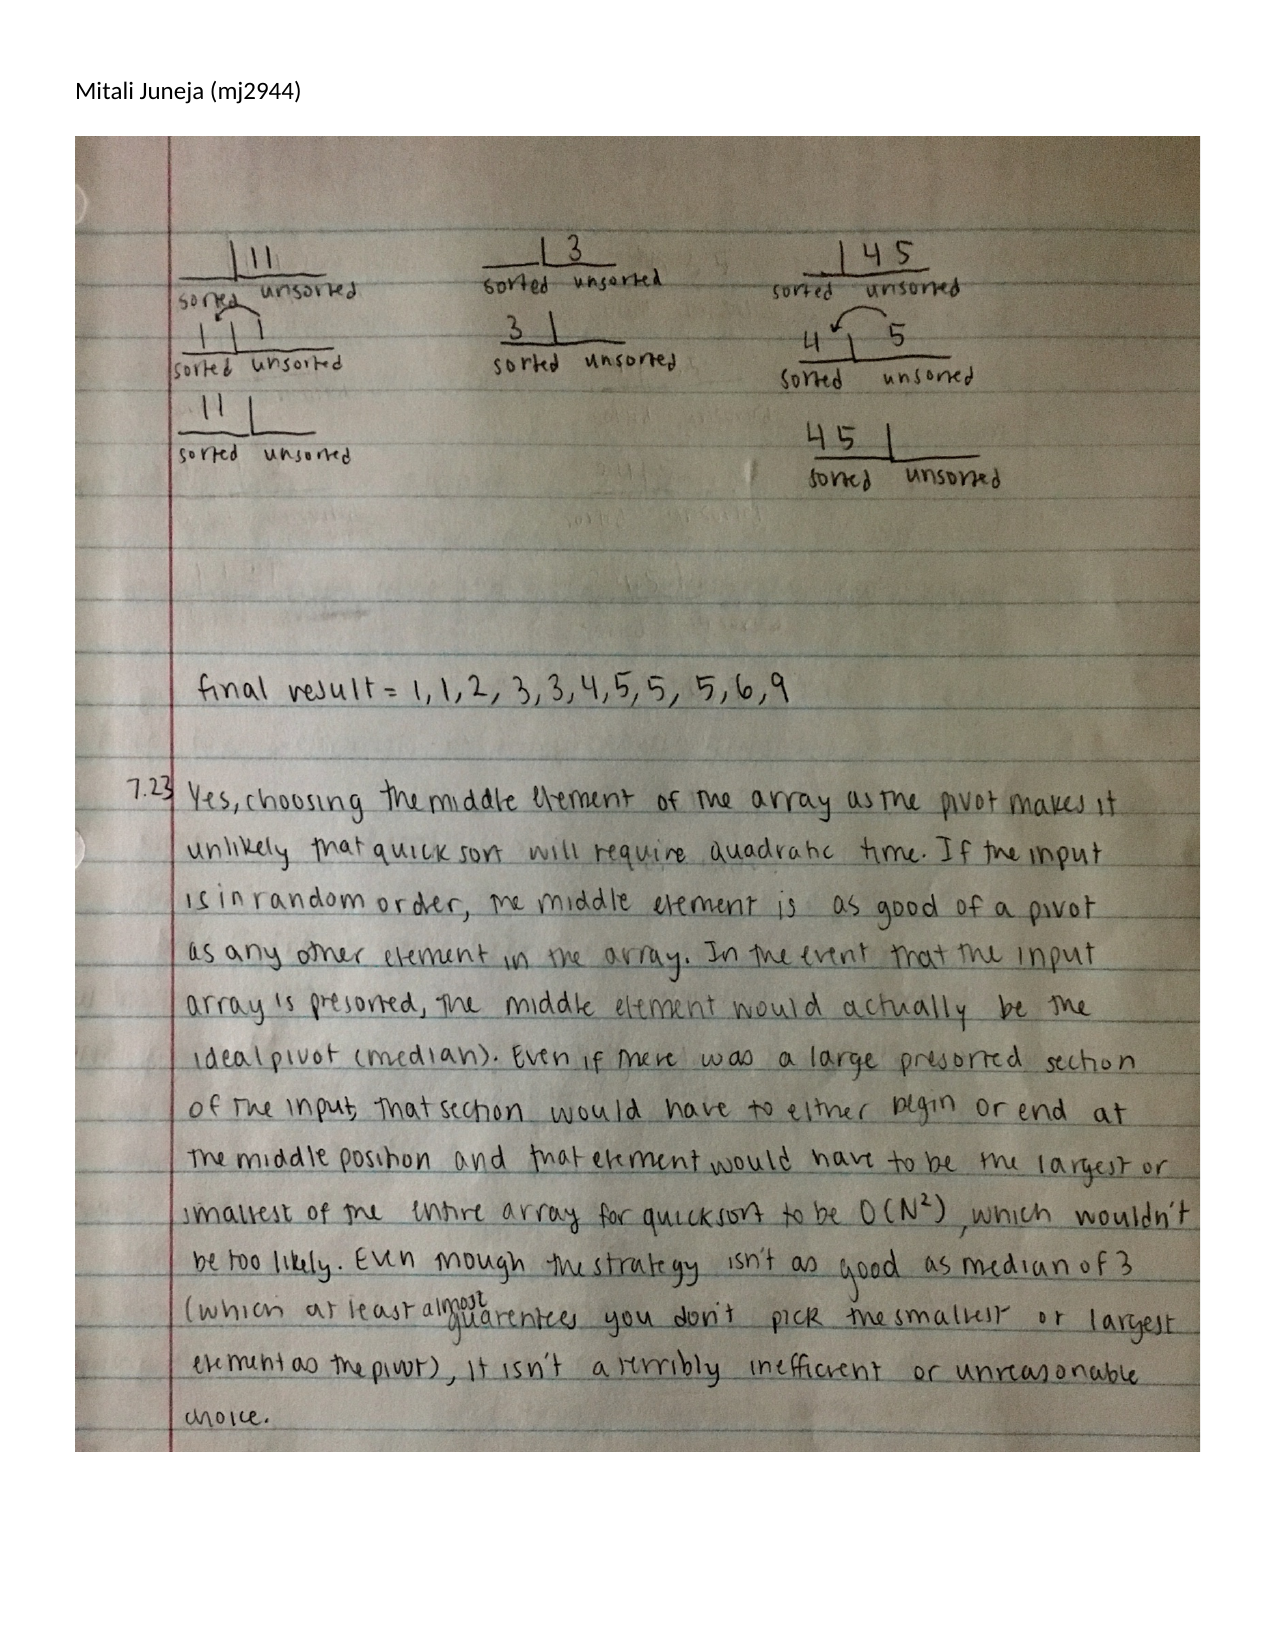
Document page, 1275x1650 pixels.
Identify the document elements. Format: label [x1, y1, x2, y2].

picture [75, 136, 1200, 1452]
